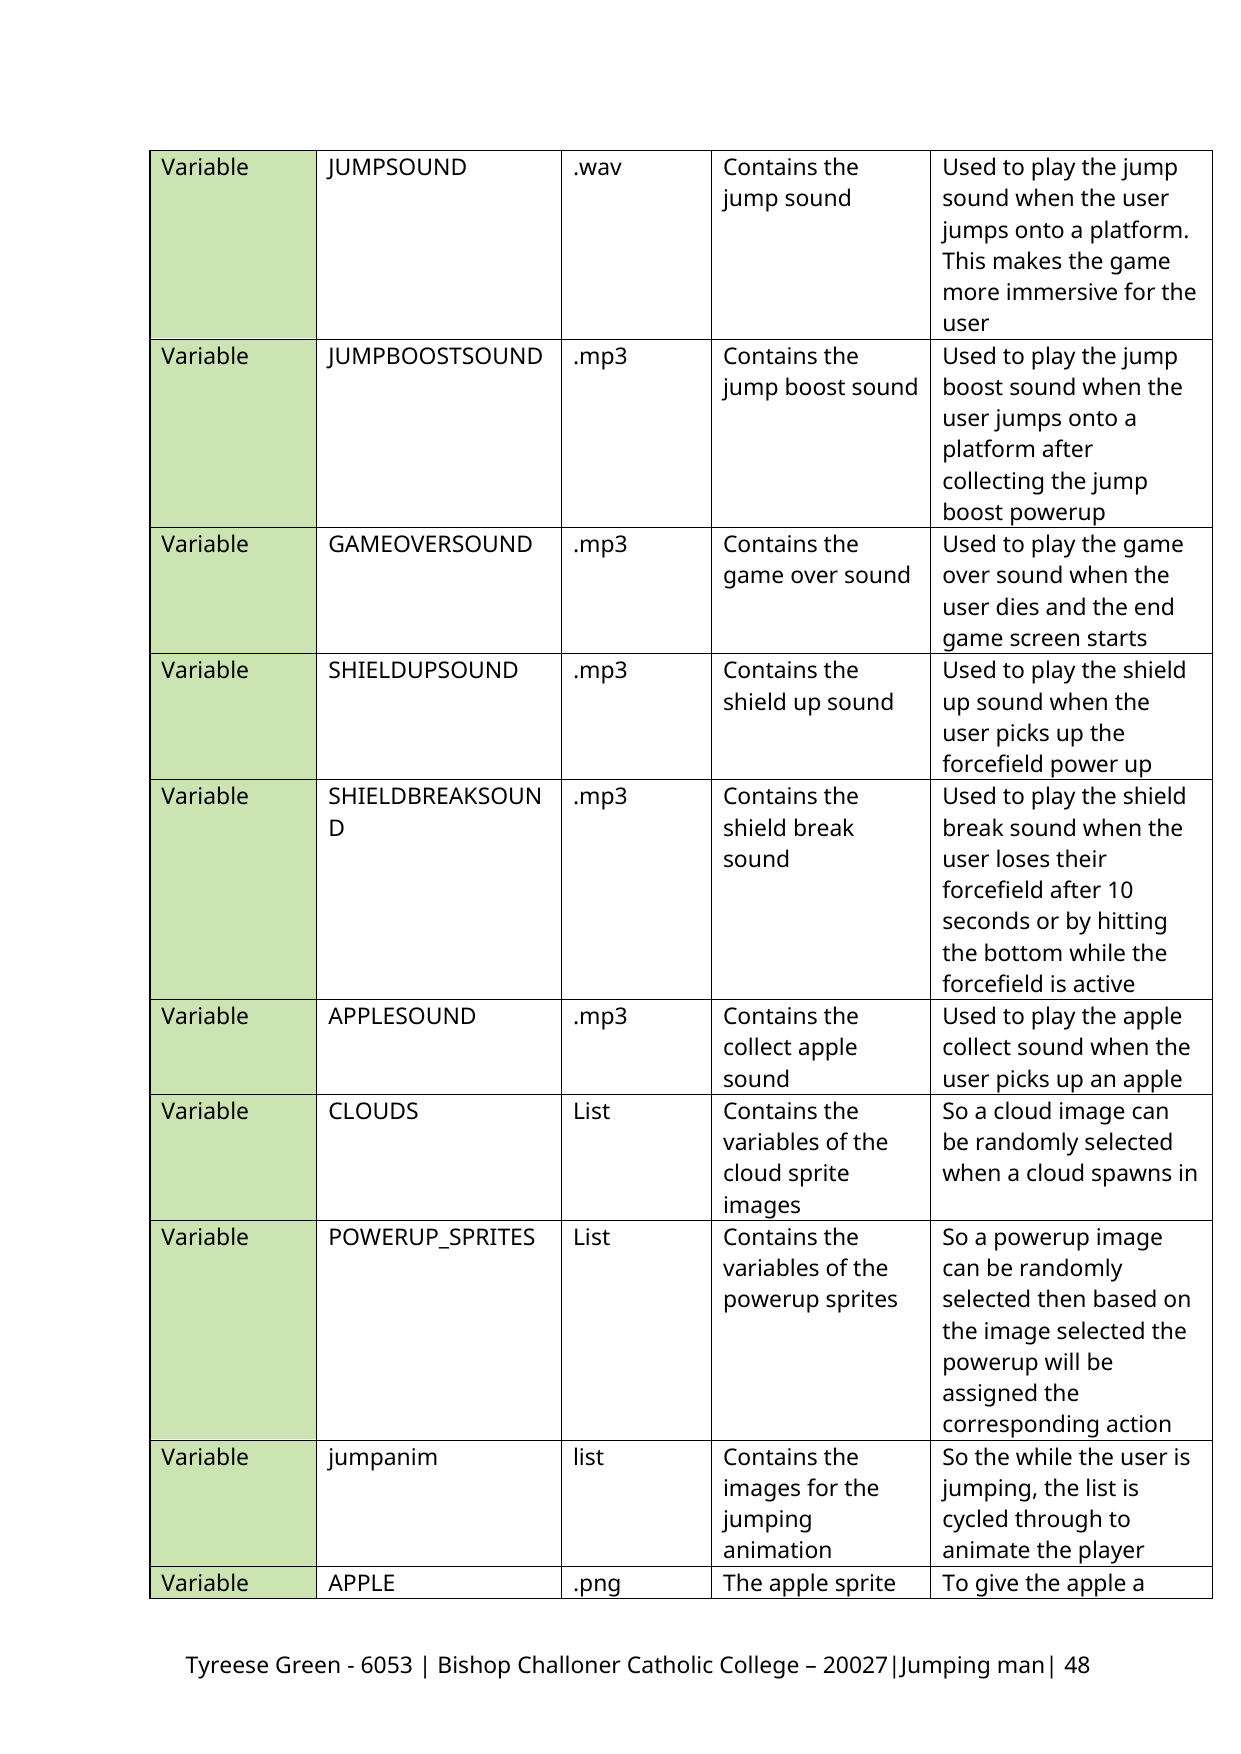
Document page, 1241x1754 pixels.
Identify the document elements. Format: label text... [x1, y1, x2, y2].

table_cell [712, 1567, 930, 1598]
table_cell JUMPBOOSTSOUND [317, 340, 561, 527]
table_cell Contains the variables of the powerup sprites [712, 1221, 930, 1439]
table_cell Variable [151, 151, 316, 338]
table_cell .mp3 [562, 528, 711, 653]
table_cell Used to play the game over sound when the user dies and the end game screen starts [931, 528, 1212, 653]
table_cell Variable [151, 780, 316, 999]
table_cell Variable [151, 1567, 316, 1598]
table_cell Used to play the jump boost sound when the user jumps onto a platform after collecting the jump boost powerup [931, 340, 1212, 527]
table_cell So a powerup image can be randomly selected then based on the image selected the powerup will be assigned the corresponding action [931, 1221, 1212, 1439]
table_cell Variable [151, 1441, 316, 1566]
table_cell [931, 1567, 1212, 1598]
table_cell So the while the user is jumping, the list is cycled through to animate the player [931, 1441, 1212, 1566]
table_cell Contains the jump sound [712, 151, 930, 338]
table_cell CLOUDS [317, 1095, 561, 1220]
table_cell APPLE [317, 1567, 561, 1598]
table_cell APPLESOUND [317, 1000, 561, 1094]
table_cell Used to play the jump sound when the user jumps onto a platform. This makes the game more immersive for the user [931, 151, 1212, 338]
table_cell JUMPSOUND [317, 151, 561, 338]
table_cell Used to play the shield up sound when the user picks up the forcefield power up [931, 654, 1212, 779]
table_cell GAMEOVERSOUND [317, 528, 561, 653]
table_cell Variable [151, 654, 316, 779]
table_cell Contains the images for the jumping animation [712, 1441, 930, 1566]
table_cell Variable [151, 528, 316, 653]
table_cell list [562, 1441, 711, 1566]
table_cell So a cloud image can be randomly selected when a cloud spawns in [931, 1095, 1212, 1220]
table_cell Used to play the shield break sound when the user loses their forcefield after 10 seconds or by hitting the bottom while the forcefield is active [931, 780, 1212, 999]
table_cell Contains the collect apple sound [712, 1000, 930, 1094]
table_cell Variable [151, 1221, 316, 1439]
table_cell Used to play the apple collect sound when the user picks up an apple [931, 1000, 1212, 1094]
table_cell .png [562, 1567, 711, 1598]
table_cell List [562, 1095, 711, 1220]
table_cell Contains the shield up sound [712, 654, 930, 779]
table_cell POWERUP_SPRITES [317, 1221, 561, 1439]
table_cell Contains the jump boost sound [712, 340, 930, 527]
table_cell Contains the shield break sound [712, 780, 930, 999]
table_cell SHIELDBREAKSOUND [317, 780, 561, 999]
table_cell jumpanim [317, 1441, 561, 1566]
table_cell .mp3 [562, 780, 711, 999]
table_cell .mp3 [562, 1000, 711, 1094]
table_cell Variable [151, 1095, 316, 1220]
table_cell List [562, 1221, 711, 1439]
table_cell Variable [151, 340, 316, 527]
table_cell SHIELDUPSOUND [317, 654, 561, 779]
table_cell .mp3 [562, 654, 711, 779]
table_cell .mp3 [562, 340, 711, 527]
table_cell .wav [562, 151, 711, 338]
table_cell Contains the variables of the cloud sprite images [712, 1095, 930, 1220]
table_cell Variable [151, 1000, 316, 1094]
table_cell Contains the game over sound [712, 528, 930, 653]
